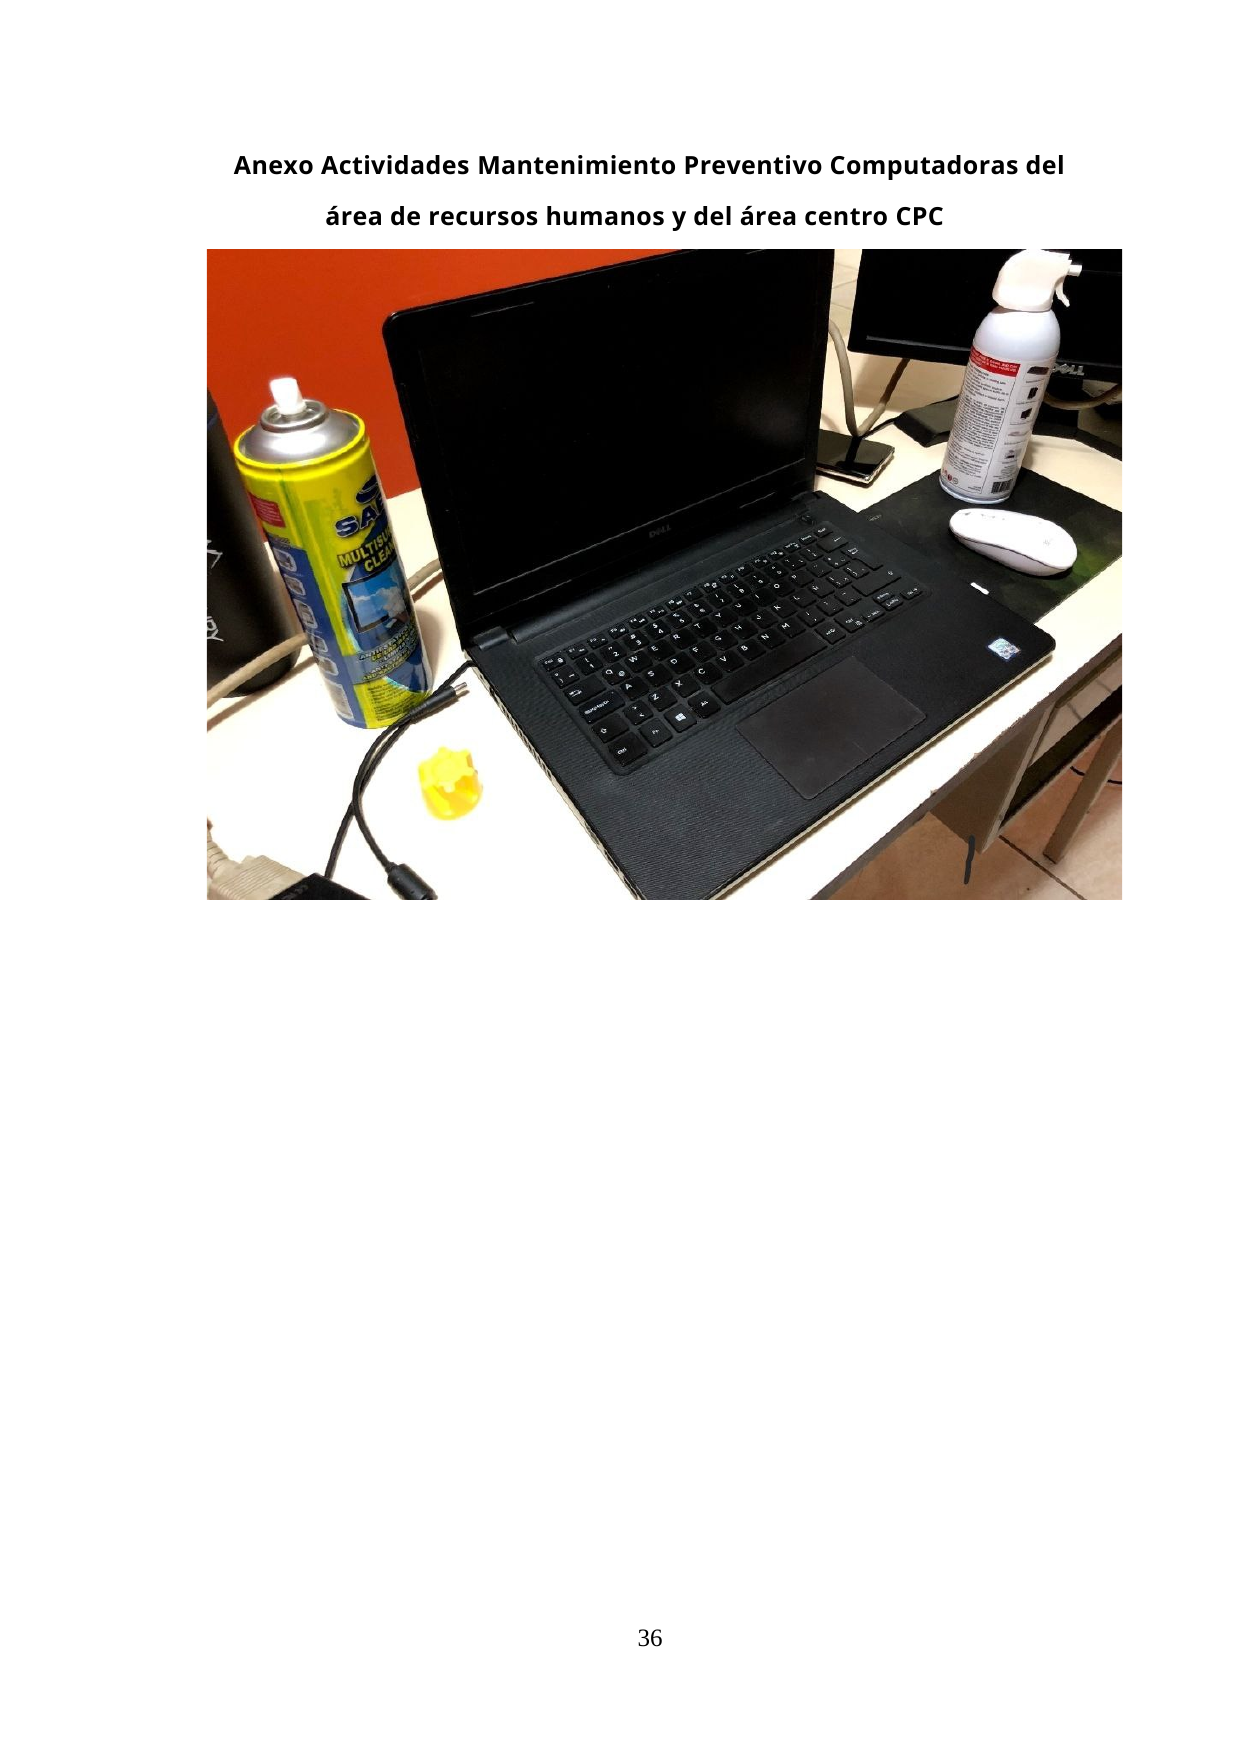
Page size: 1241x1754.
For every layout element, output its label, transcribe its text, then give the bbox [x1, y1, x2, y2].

text Anexo Actividades Mantenimiento Preventivo Computadoras del área de recursos humanos y del área centro CPC [177, 148, 1092, 233]
picture [206, 249, 1123, 900]
